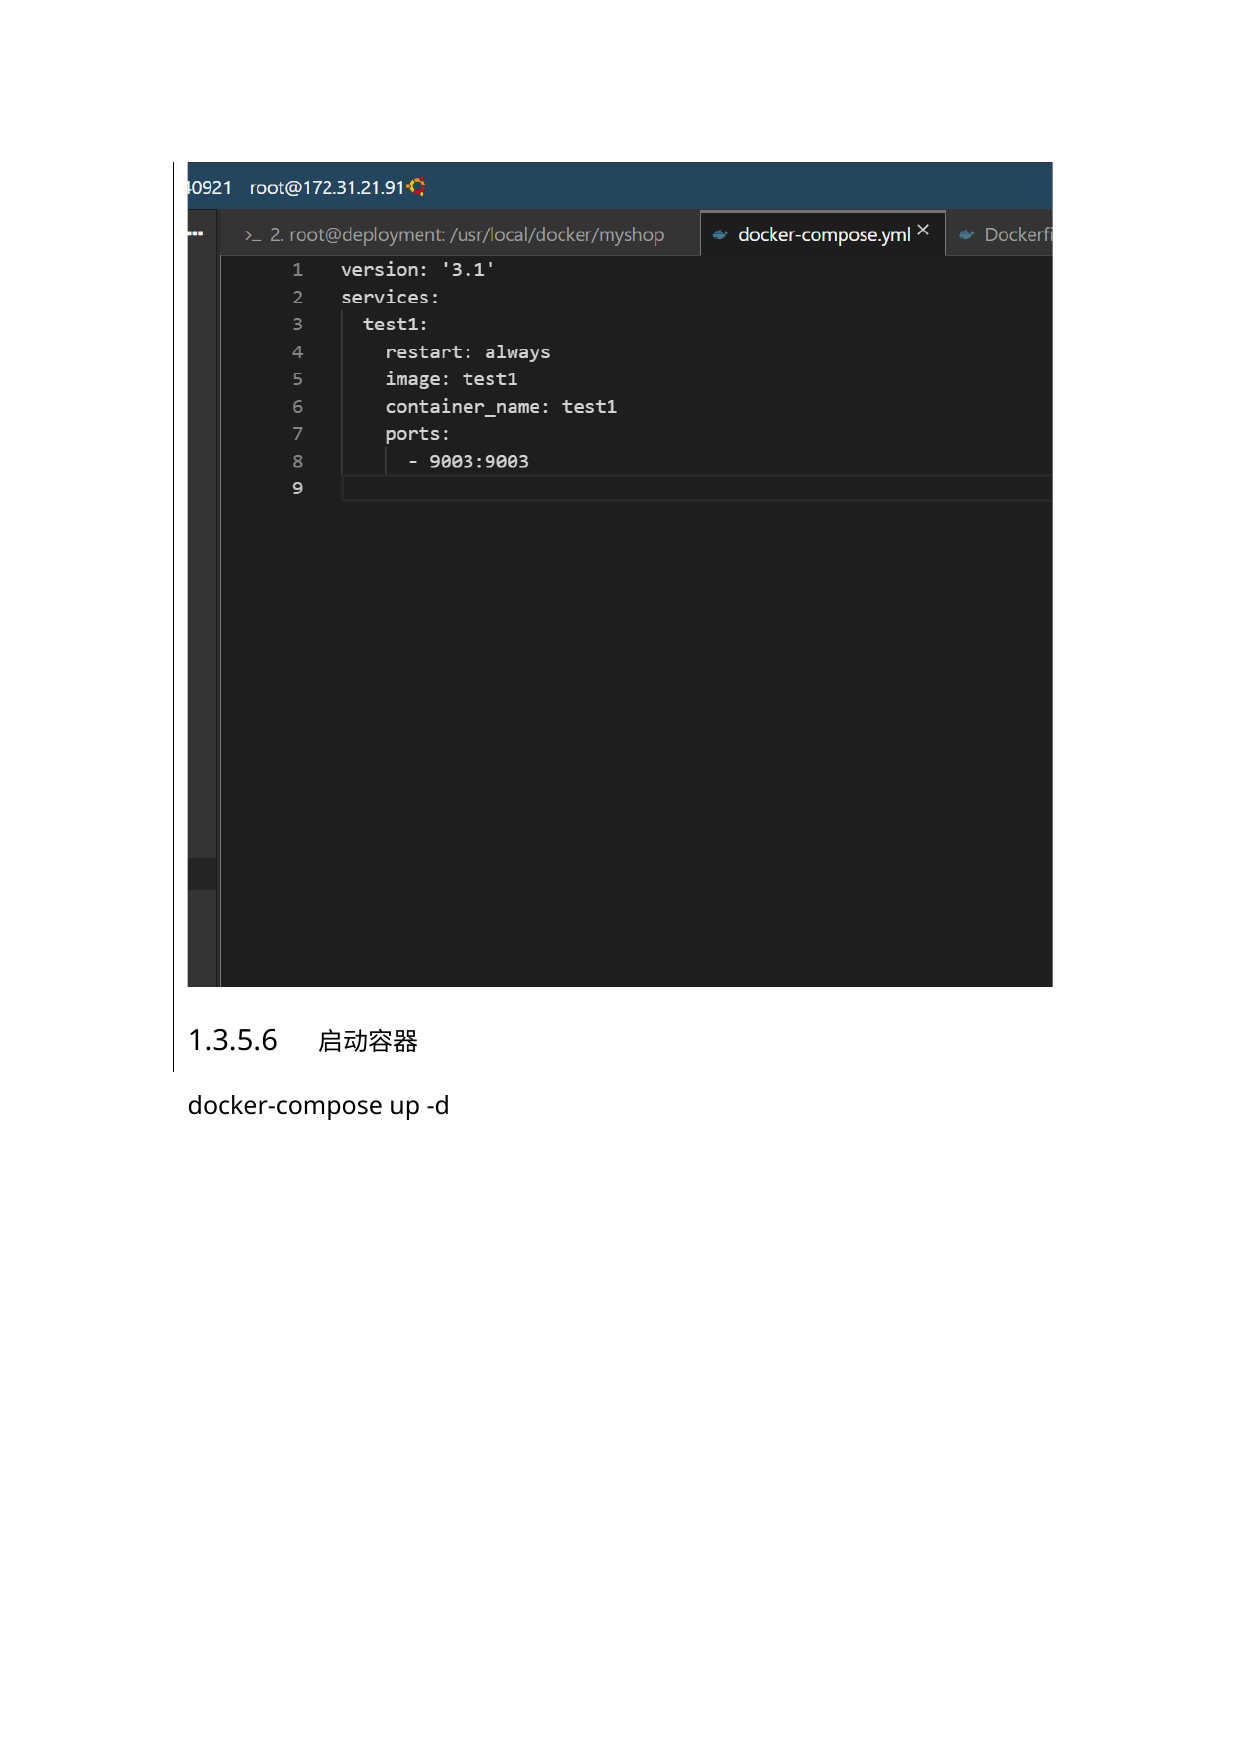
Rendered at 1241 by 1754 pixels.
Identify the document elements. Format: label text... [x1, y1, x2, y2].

text 启动容器 [188, 1007, 1053, 1072]
text docker-compose up -d [187, 1072, 1053, 1137]
picture [187, 162, 1053, 987]
